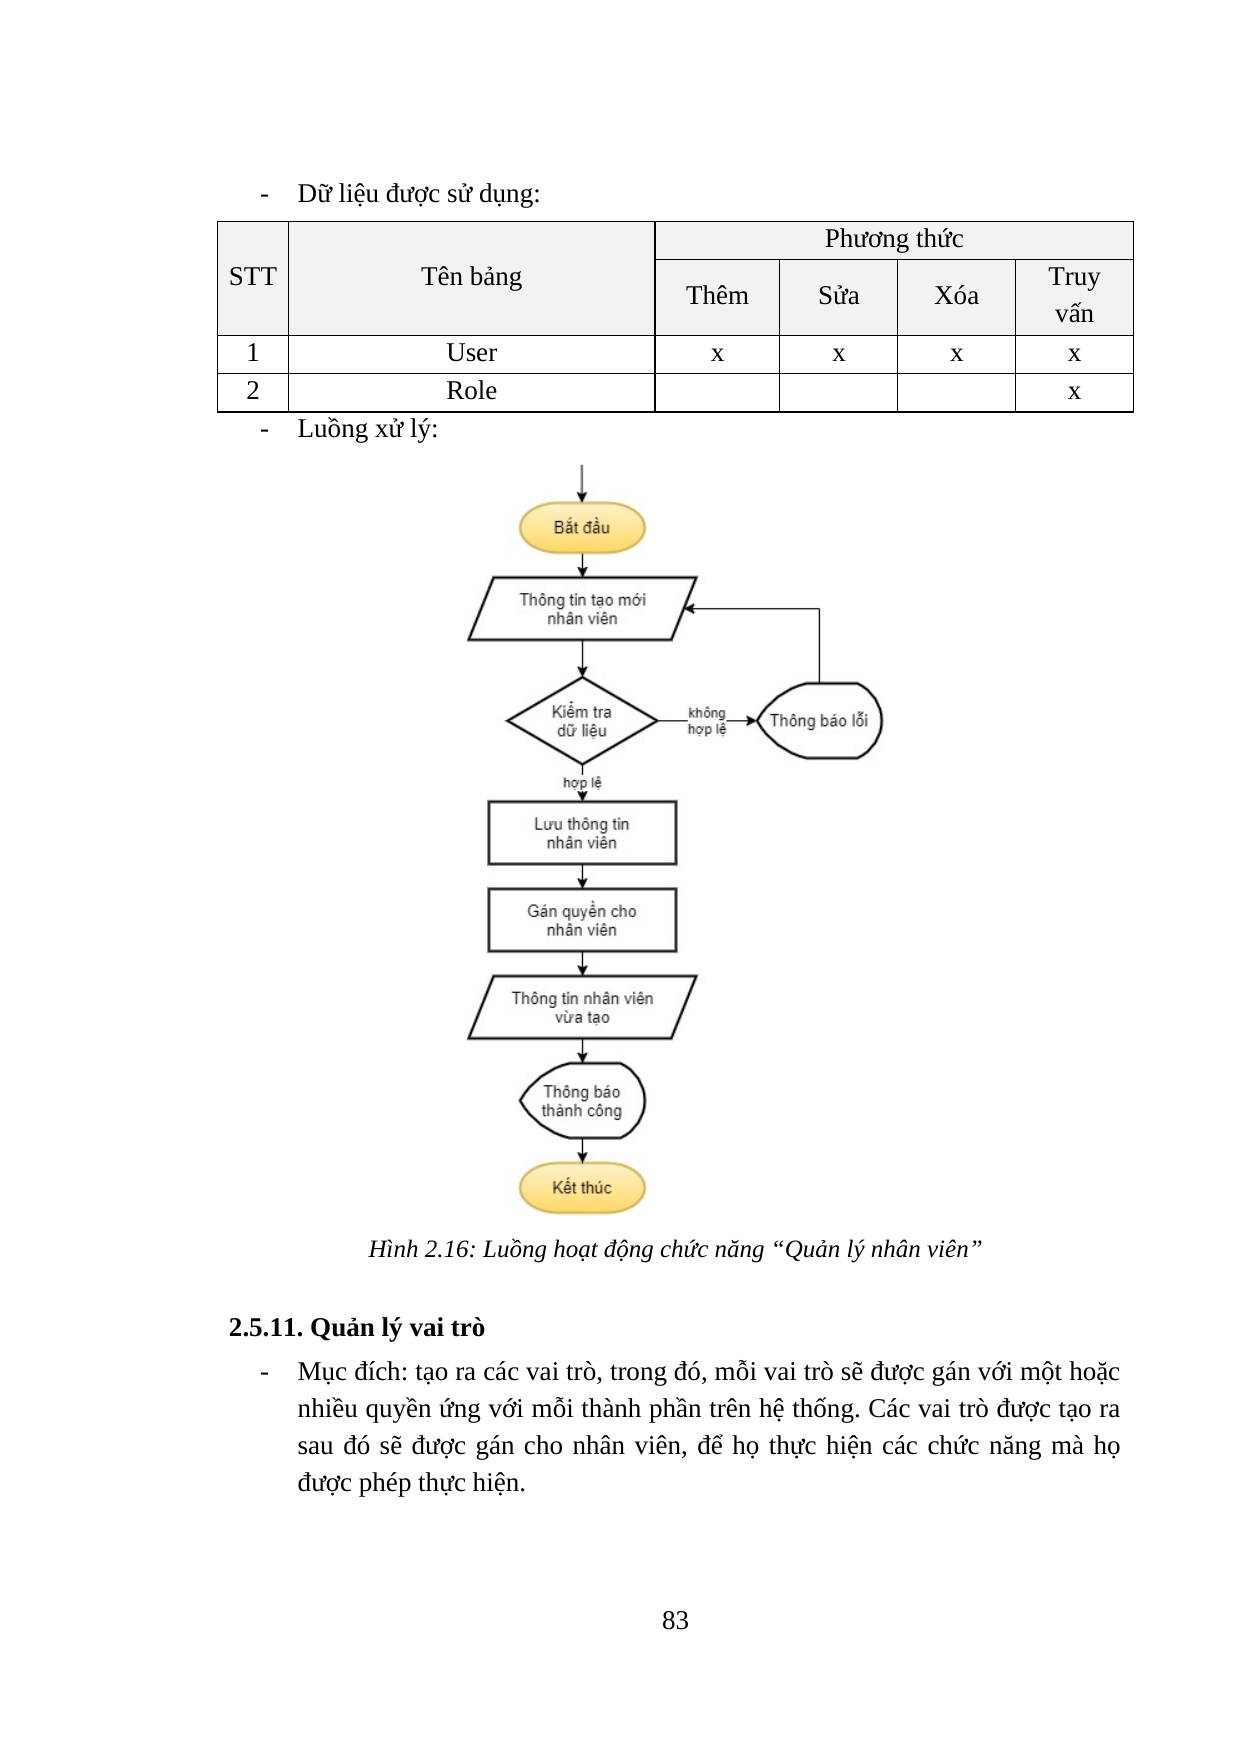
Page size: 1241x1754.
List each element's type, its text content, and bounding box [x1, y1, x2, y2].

table_cell x [780, 336, 897, 373]
table_cell x [898, 336, 1015, 373]
list Dữ liệu được sử dụng: [260, 177, 1122, 208]
table_header Phương thức [656, 222, 1133, 259]
table_cell Role [289, 374, 654, 411]
list Luồng xử lý: [260, 413, 1122, 443]
table_cell [656, 374, 779, 411]
picture [466, 456, 885, 1216]
table_cell 2 [218, 374, 288, 411]
table_cell User [289, 336, 654, 373]
table_cell [780, 374, 897, 411]
table_cell Thêm [656, 260, 779, 335]
table_cell Sửa [780, 260, 897, 335]
table_cell 1 [218, 336, 288, 373]
text Hình 2.16: Luồng hoạt động chức năng “Quản lý nhân viên” [229, 1234, 1122, 1263]
table_cell x [1016, 336, 1133, 373]
table_cell x [1016, 374, 1133, 411]
subtitle Quản lý vai trò [229, 1311, 1122, 1342]
table_header Tên bảng [289, 222, 654, 335]
table_header STT [218, 222, 288, 335]
table_cell Xóa [898, 260, 1015, 335]
table_cell Truy vấn [1016, 260, 1133, 335]
list Mục đích: tạo ra các vai trò, trong đó, mỗi vai trò sẽ được gán với một hoặc nhiều quyền ứng với mỗi thành phần trên hệ thống. Các vai trò được tạo ra sau đó sẽ được gán cho nhân viên, để họ thực hiện các chức năng mà họ được phép thực hiện. [260, 1354, 1122, 1498]
table_cell [898, 374, 1015, 411]
table_cell x [656, 336, 779, 373]
